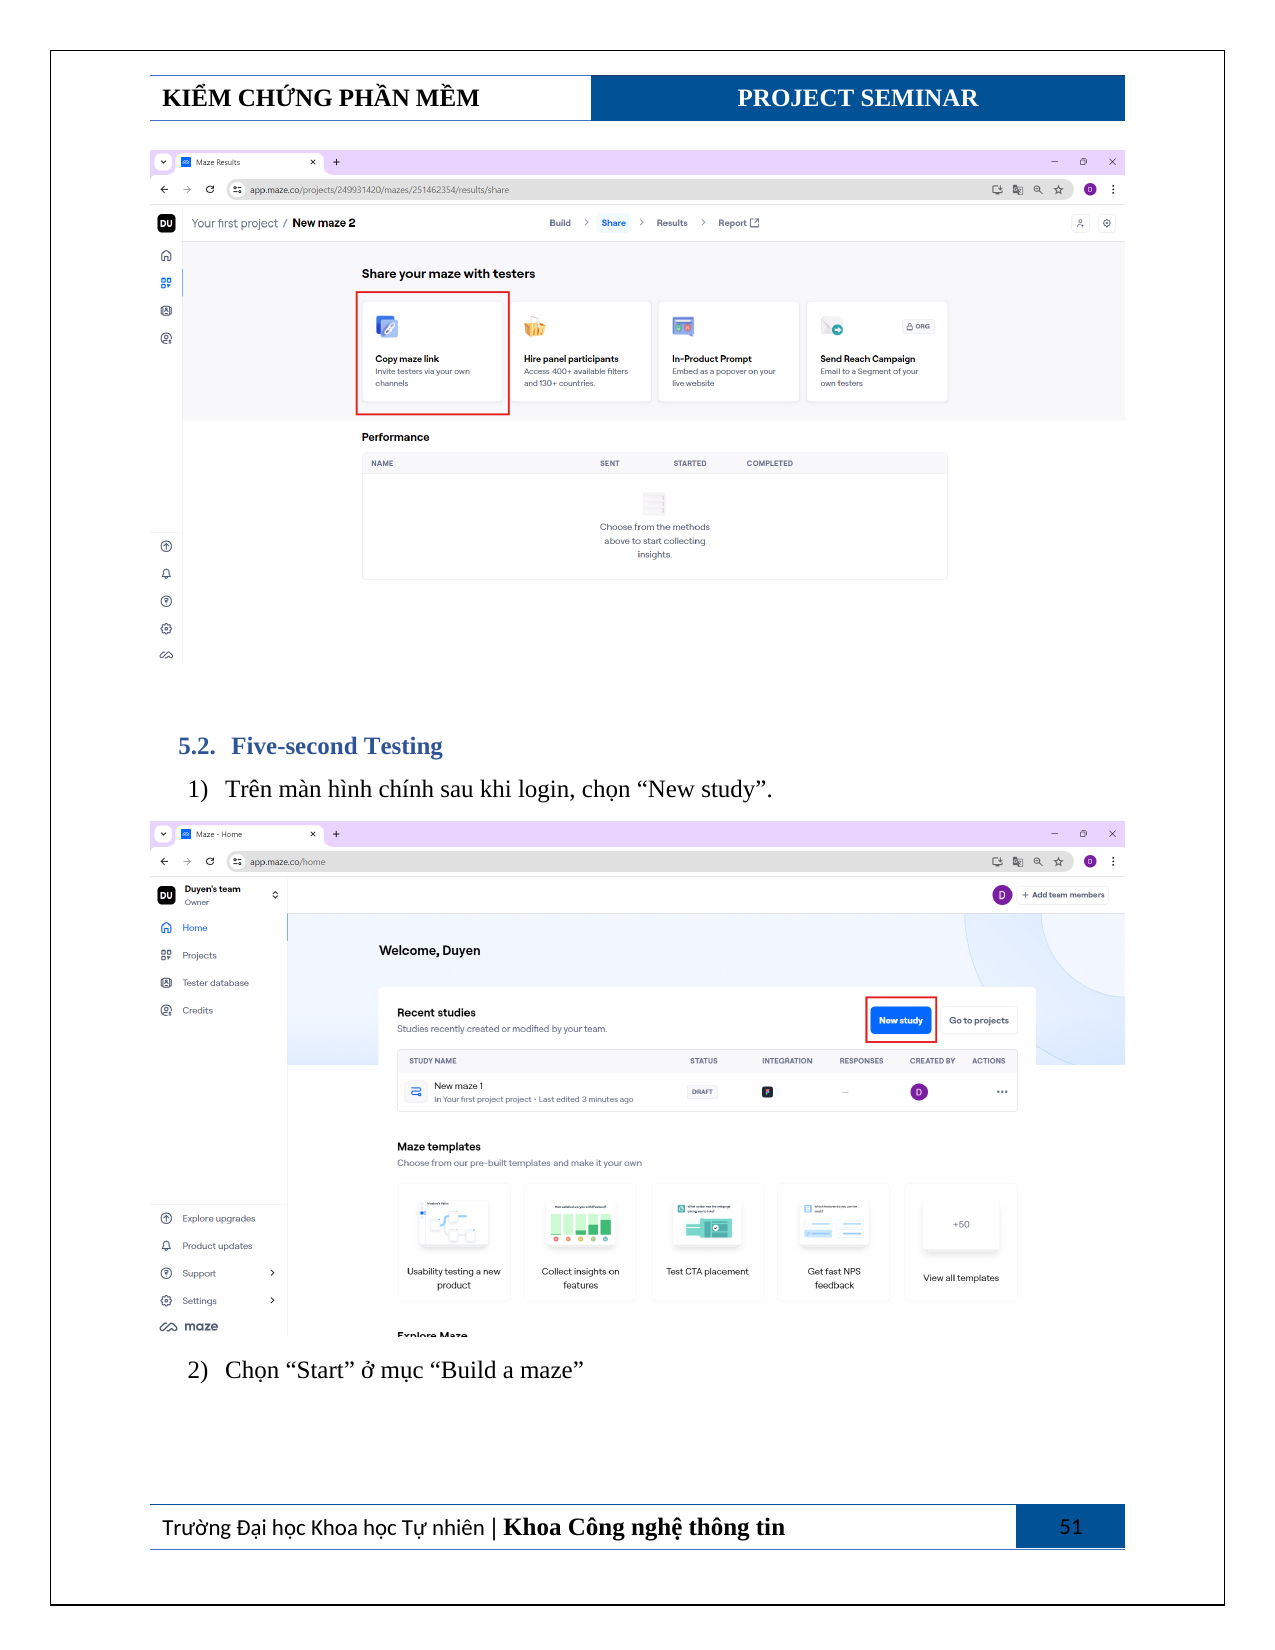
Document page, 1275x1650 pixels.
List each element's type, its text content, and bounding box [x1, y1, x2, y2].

picture [150, 821, 1125, 1337]
list Chọn “Start” ở mục “Build a maze” [187, 1355, 1125, 1384]
list Trên màn hình chính sau khi login, chọn “New study”. [187, 774, 1125, 803]
picture [150, 150, 1125, 665]
subtitle Five-second Testing [178, 731, 1125, 760]
